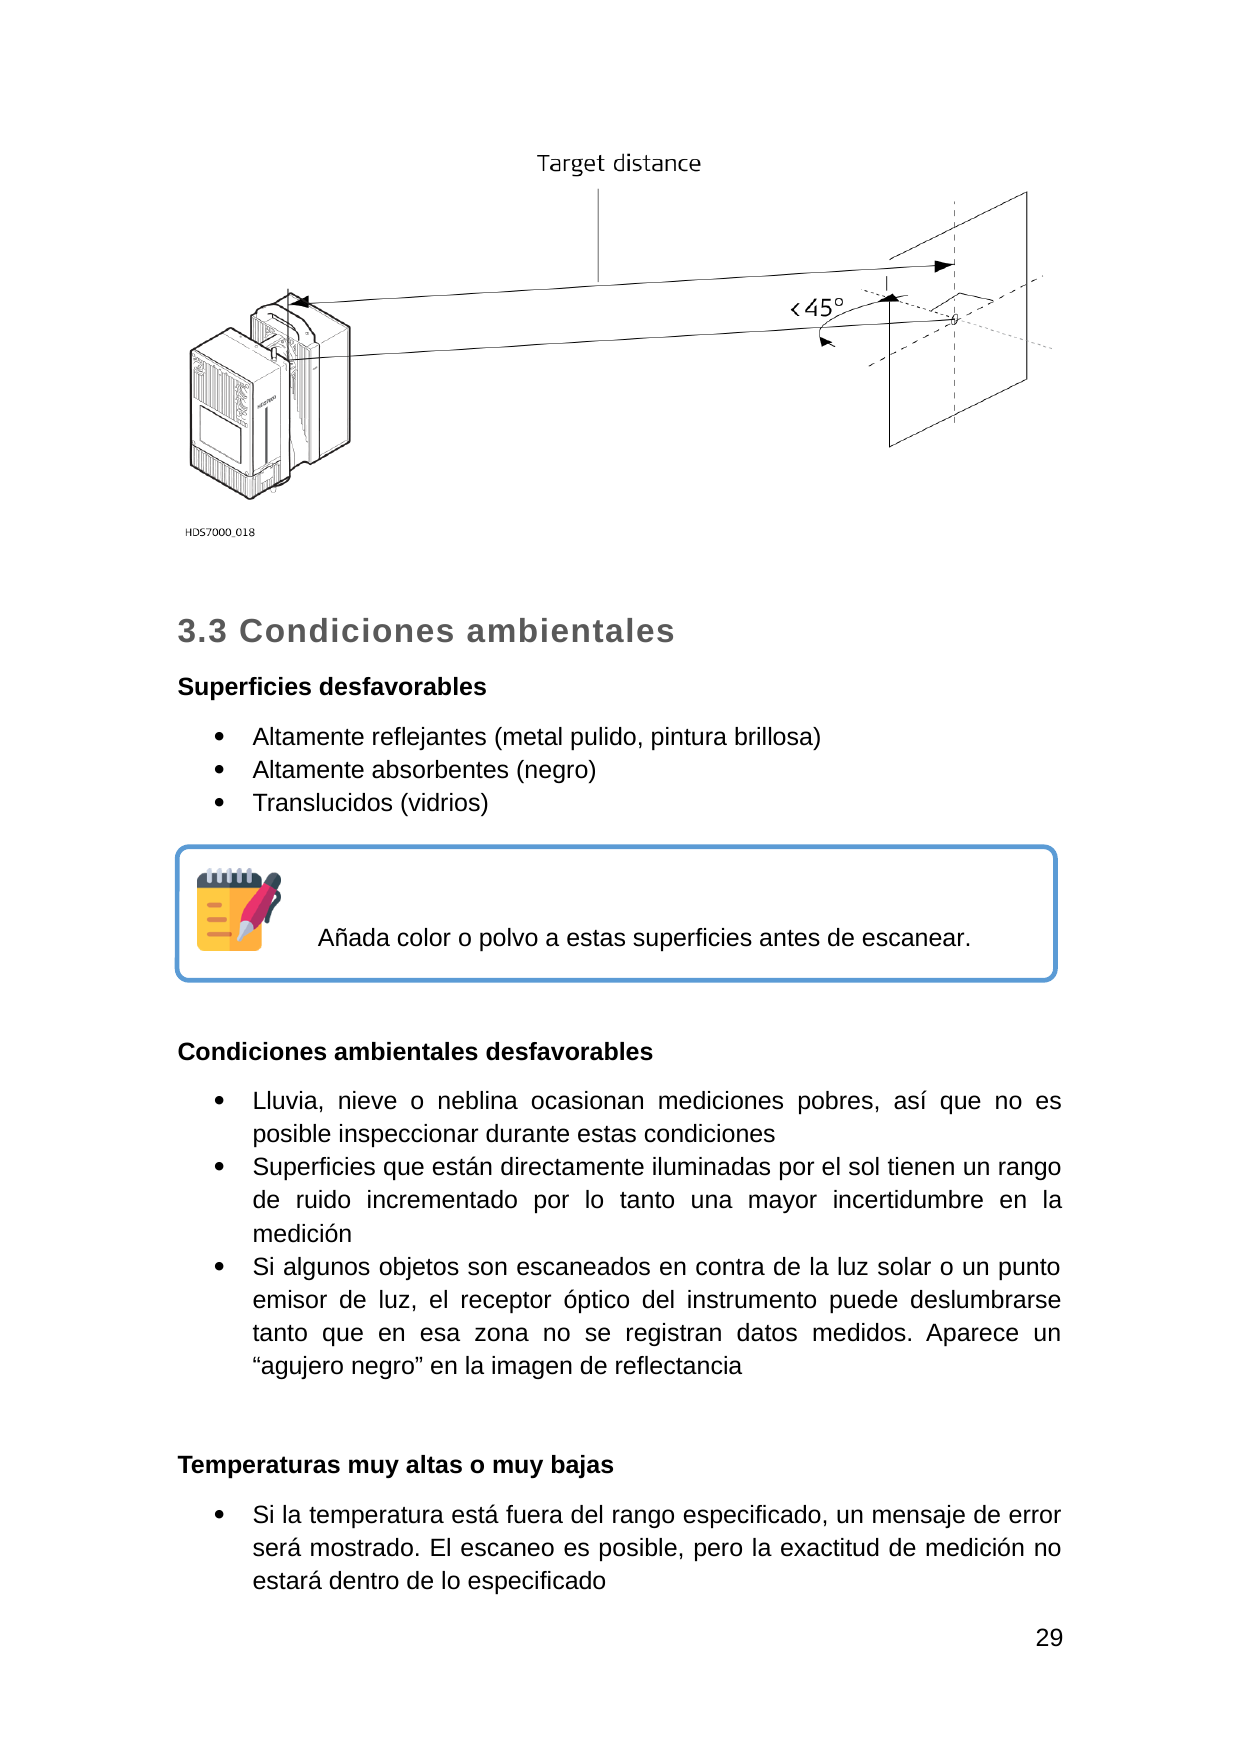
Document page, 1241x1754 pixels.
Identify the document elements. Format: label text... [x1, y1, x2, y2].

subtitle 3.3 Condiciones ambientales [177, 611, 1063, 650]
list Si algunos objetos son escaneados en contra de la luz solar o un punto emisor de luz, el receptor óptico del instrumento puede deslumbrarse tanto que en esa zona no se registran datos medidos. Aparece un “agujero negro” en la imagen de reflectancia [215, 1252, 1063, 1379]
list Altamente absorbentes (negro) [215, 755, 1063, 784]
list Lluvia, nieve o neblina ocasionan mediciones pobres, así que no es posible inspeccionar durante estas condiciones [215, 1086, 1063, 1148]
list Superficies que están directamente iluminadas por el sol tienen un rango de ruido incrementado por lo tanto una mayor incertidumbre en la medición [215, 1152, 1063, 1247]
text Superficies desfavorables [177, 672, 1063, 701]
picture [197, 868, 281, 951]
text Condiciones ambientales desfavorables [177, 1037, 1063, 1065]
list Translucidos (vidrios) [215, 788, 1063, 817]
list Altamente reflejantes (metal pulido, pintura brillosa) [215, 722, 1063, 751]
list Si la temperatura está fuera del rango especificado, un mensaje de error será mostrado. El escaneo es posible, pero la exactitud de medición no estará dentro de lo especificado [215, 1500, 1063, 1595]
text Temperaturas muy altas o muy bajas [177, 1450, 1063, 1479]
picture [177, 147, 1063, 541]
